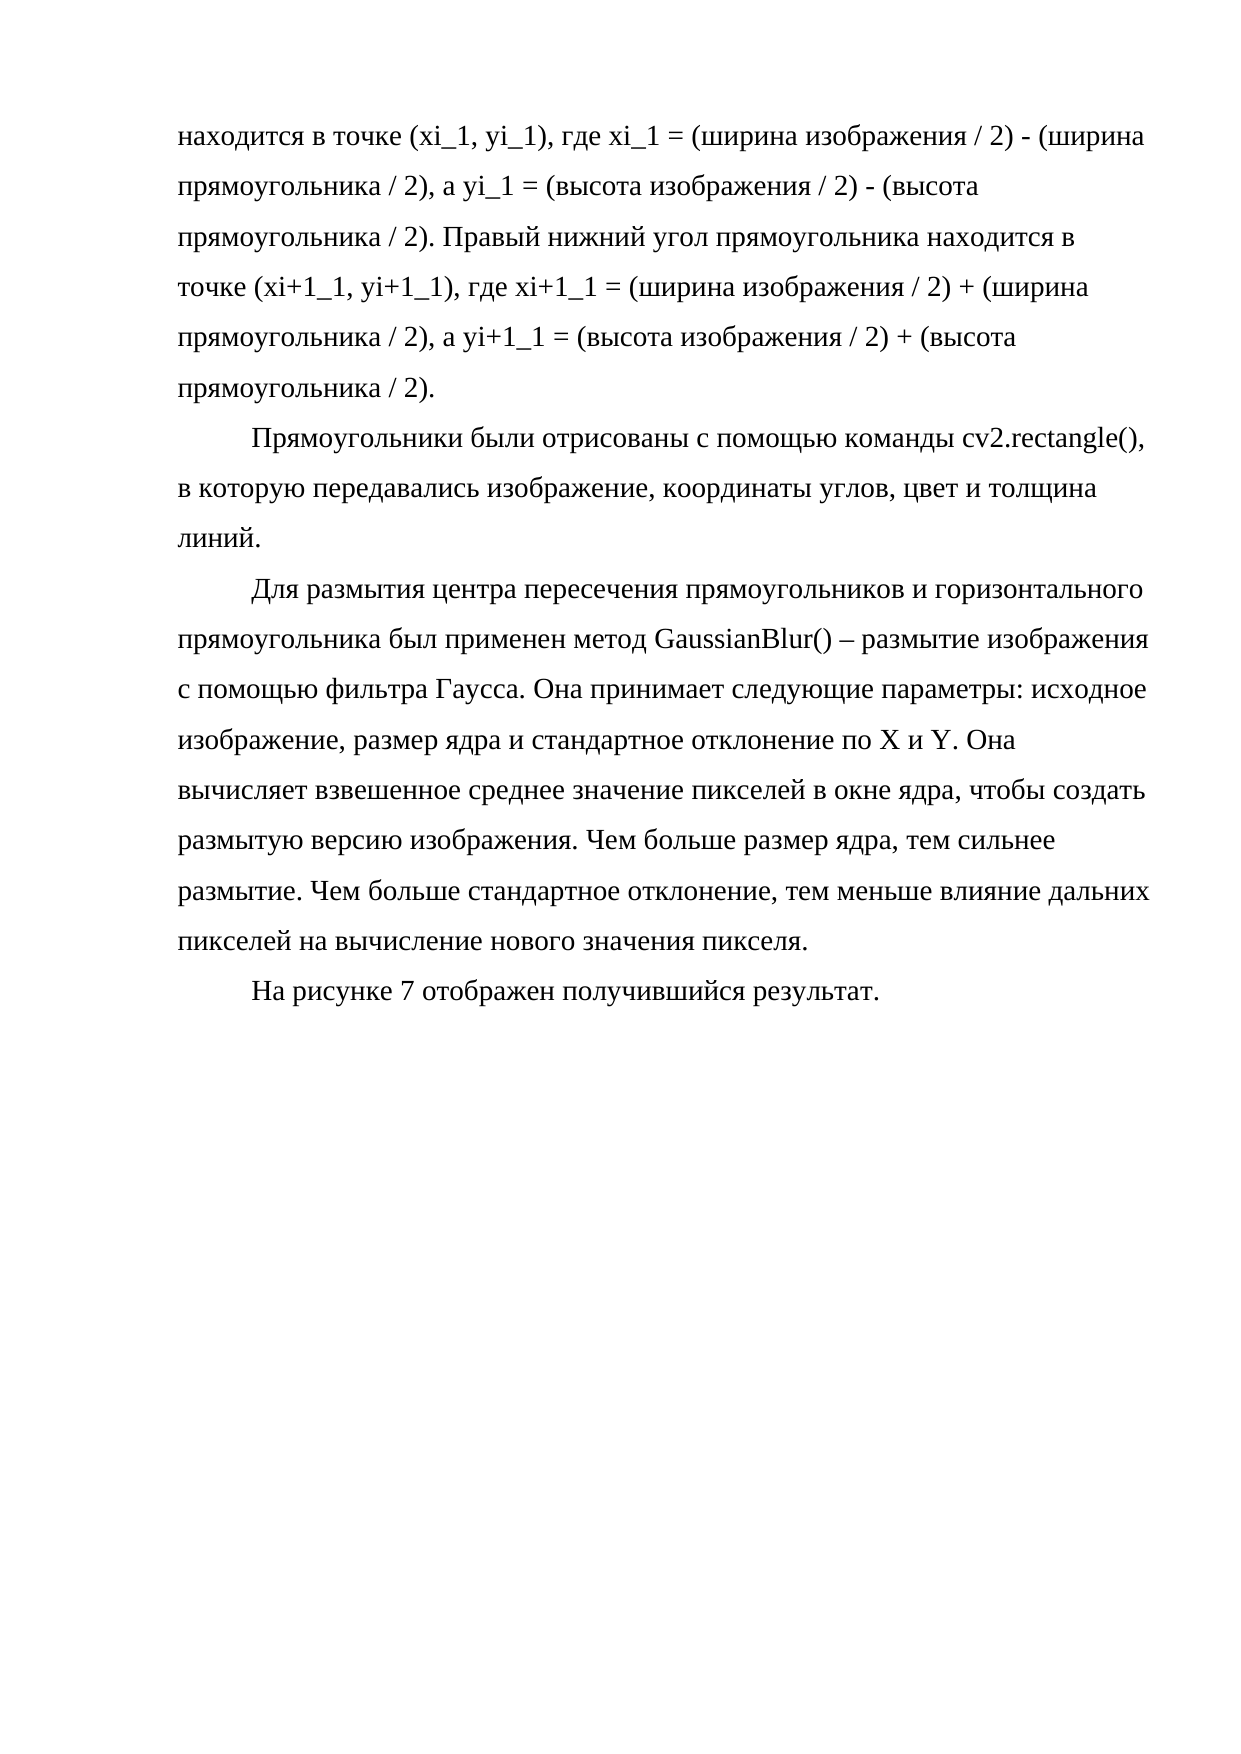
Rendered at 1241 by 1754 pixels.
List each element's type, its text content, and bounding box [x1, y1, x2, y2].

text Прямоугольники были отрисованы с помощью команды cv2.rectangle(), в которую передавались изображение, координаты углов, цвет и толщина линий. [177, 420, 1152, 554]
text Для размытия центра пересечения прямоугольников и горизонтального прямоугольника был применен метод GaussianBlur() – размытие изображения с помощью фильтра Гаусса. Она принимает следующие параметры: исходное изображение, размер ядра и стандартное отклонение по X и Y. Она вычисляет взвешенное среднее значение пикселей в окне ядра, чтобы создать размытую версию изображения. Чем больше размер ядра, тем сильнее размытие. Чем больше стандартное отклонение, тем меньше влияние дальних пикселей на вычисление нового значения пикселя. [177, 571, 1152, 957]
text На рисунке 7 отображен получившийся результат. [177, 973, 1152, 1007]
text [177, 118, 1152, 403]
